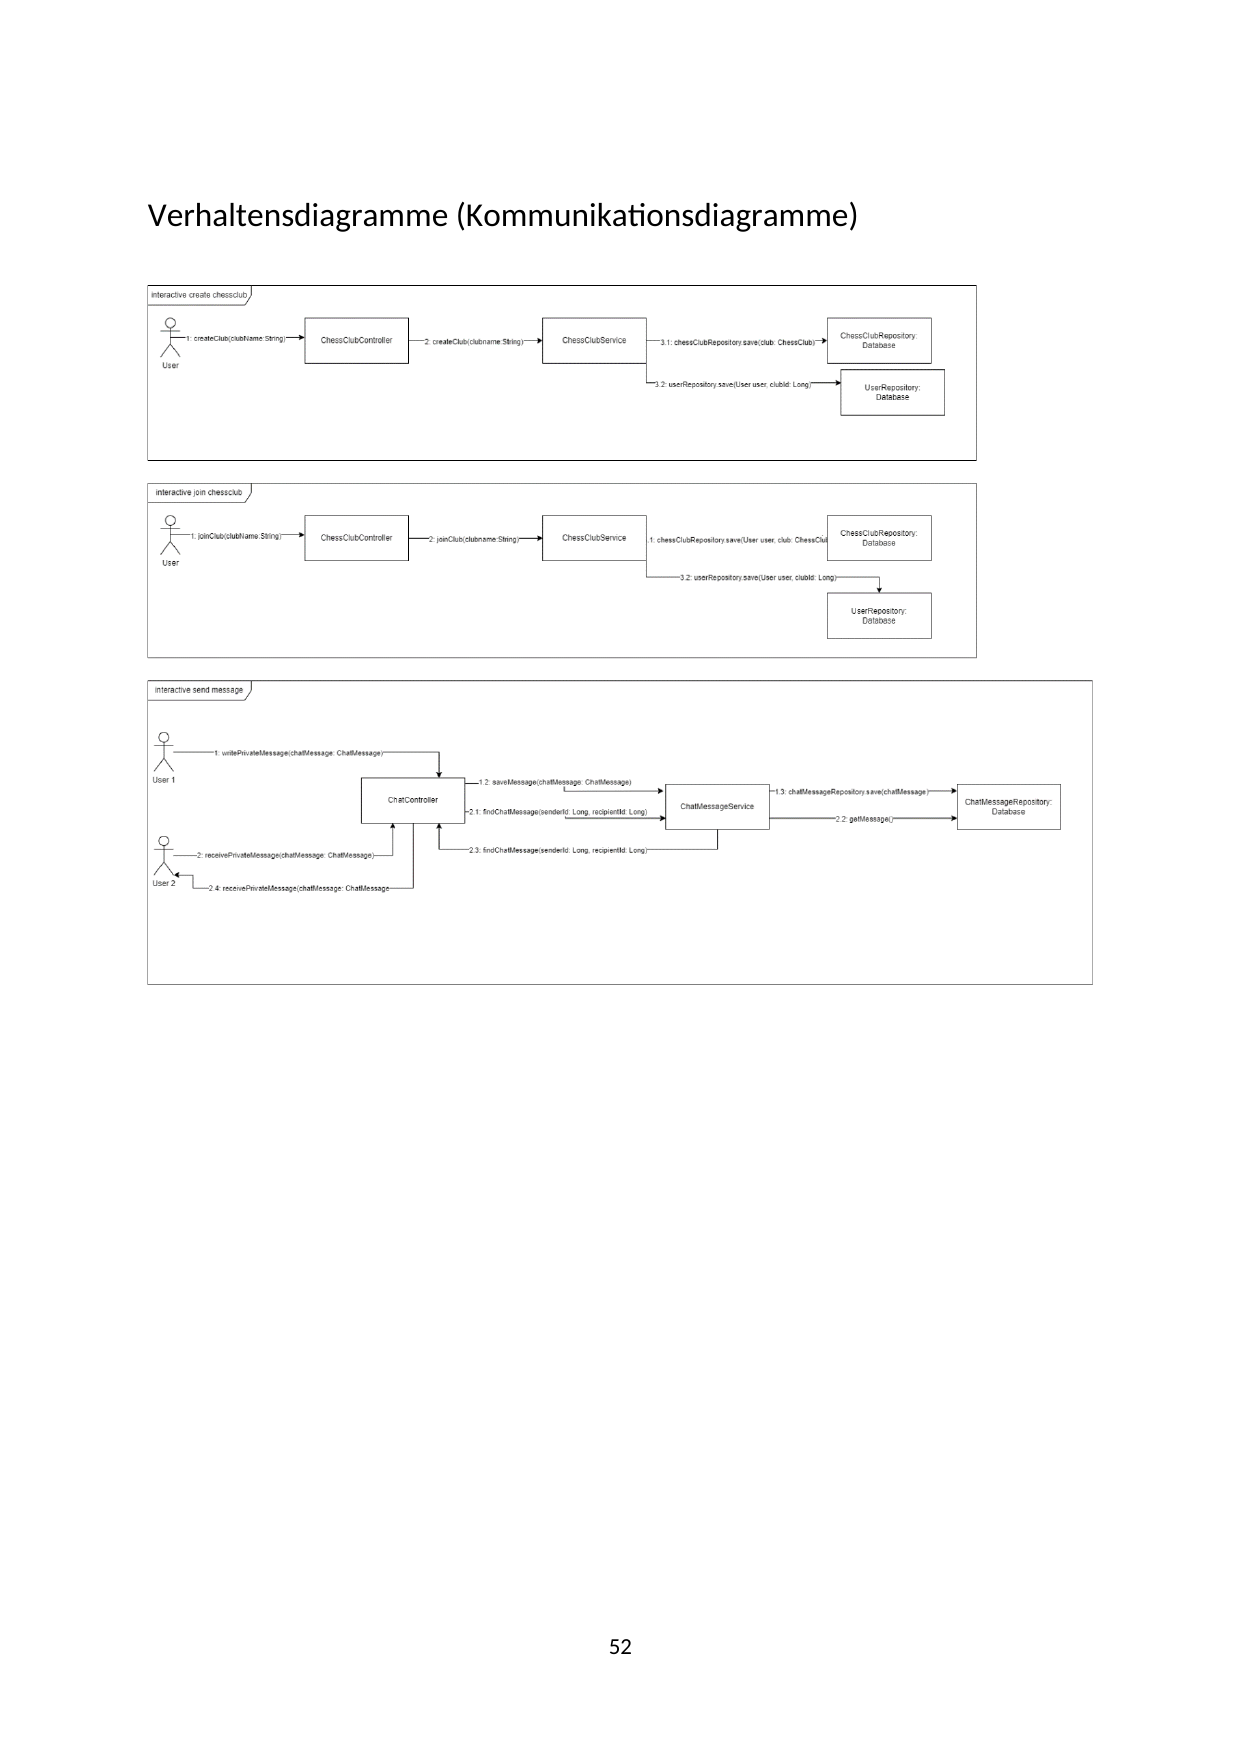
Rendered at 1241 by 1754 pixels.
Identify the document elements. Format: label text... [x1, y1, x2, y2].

picture [147, 285, 1093, 985]
subtitle Verhaltensdiagramme (Kommunikationsdiagramme) [148, 194, 1093, 235]
